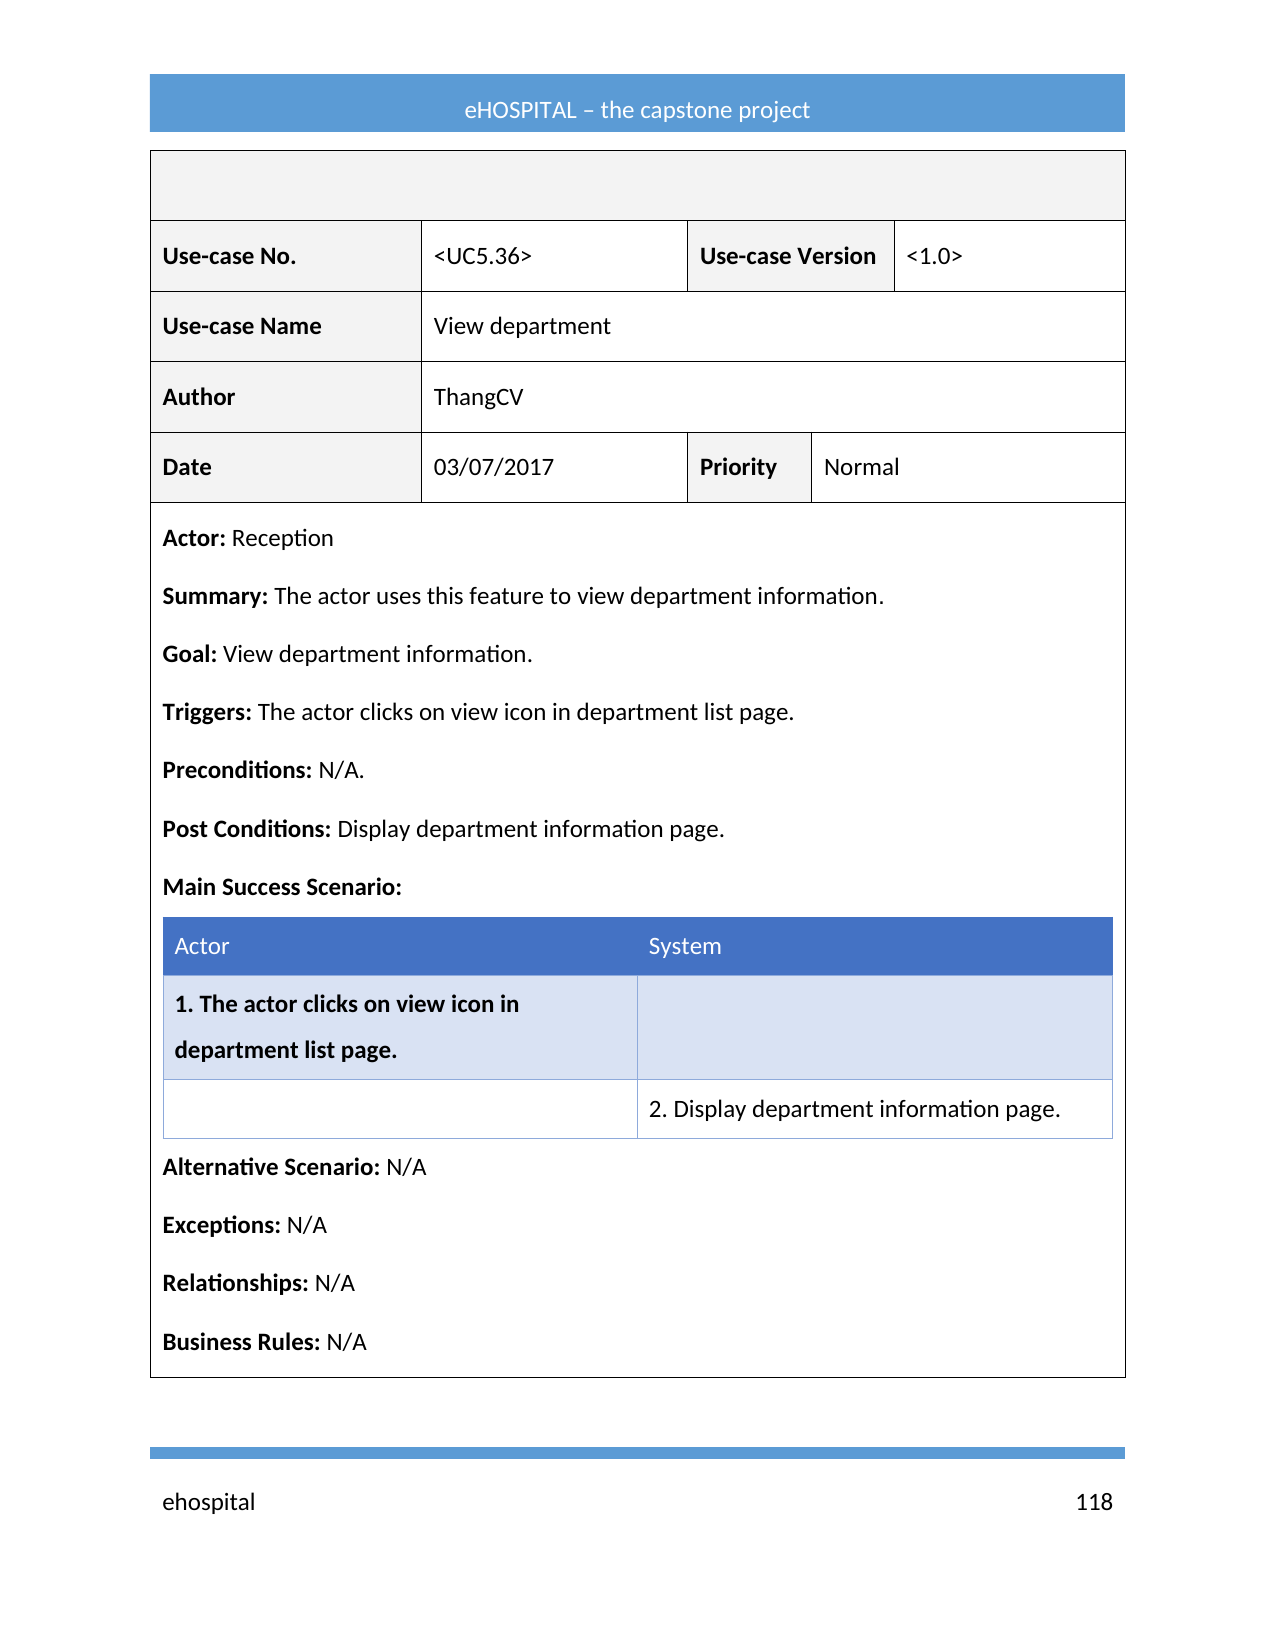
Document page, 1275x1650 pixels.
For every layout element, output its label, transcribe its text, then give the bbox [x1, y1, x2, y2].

table_cell View department [422, 292, 1125, 361]
table_cell ThangCV [422, 362, 1125, 432]
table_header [151, 151, 1125, 220]
table_cell Use-case No. [151, 221, 421, 291]
table_cell Author [151, 362, 421, 432]
table_cell Date [151, 433, 421, 502]
table_cell <UC5.36> [422, 221, 687, 291]
table_cell Actor: Reception Summary: The actor uses this feature to view department information. Goal: View department information. Triggers: The actor clicks on view icon in department list page. Preconditions: N/A. Post Conditions: Display department information page. Main Success Scenario: Alternative Scenario: N/A Exceptions: N/A Relationships: N/A Business Rules: N/A [151, 503, 1125, 1377]
table_cell Use-case Version [688, 221, 894, 291]
table_cell Use-case Name [151, 292, 421, 361]
table_cell Priority [688, 433, 811, 502]
table_cell 03/07/2017 [422, 433, 687, 502]
table_cell Normal [812, 433, 1125, 502]
table_cell <1.0> [895, 221, 1125, 291]
